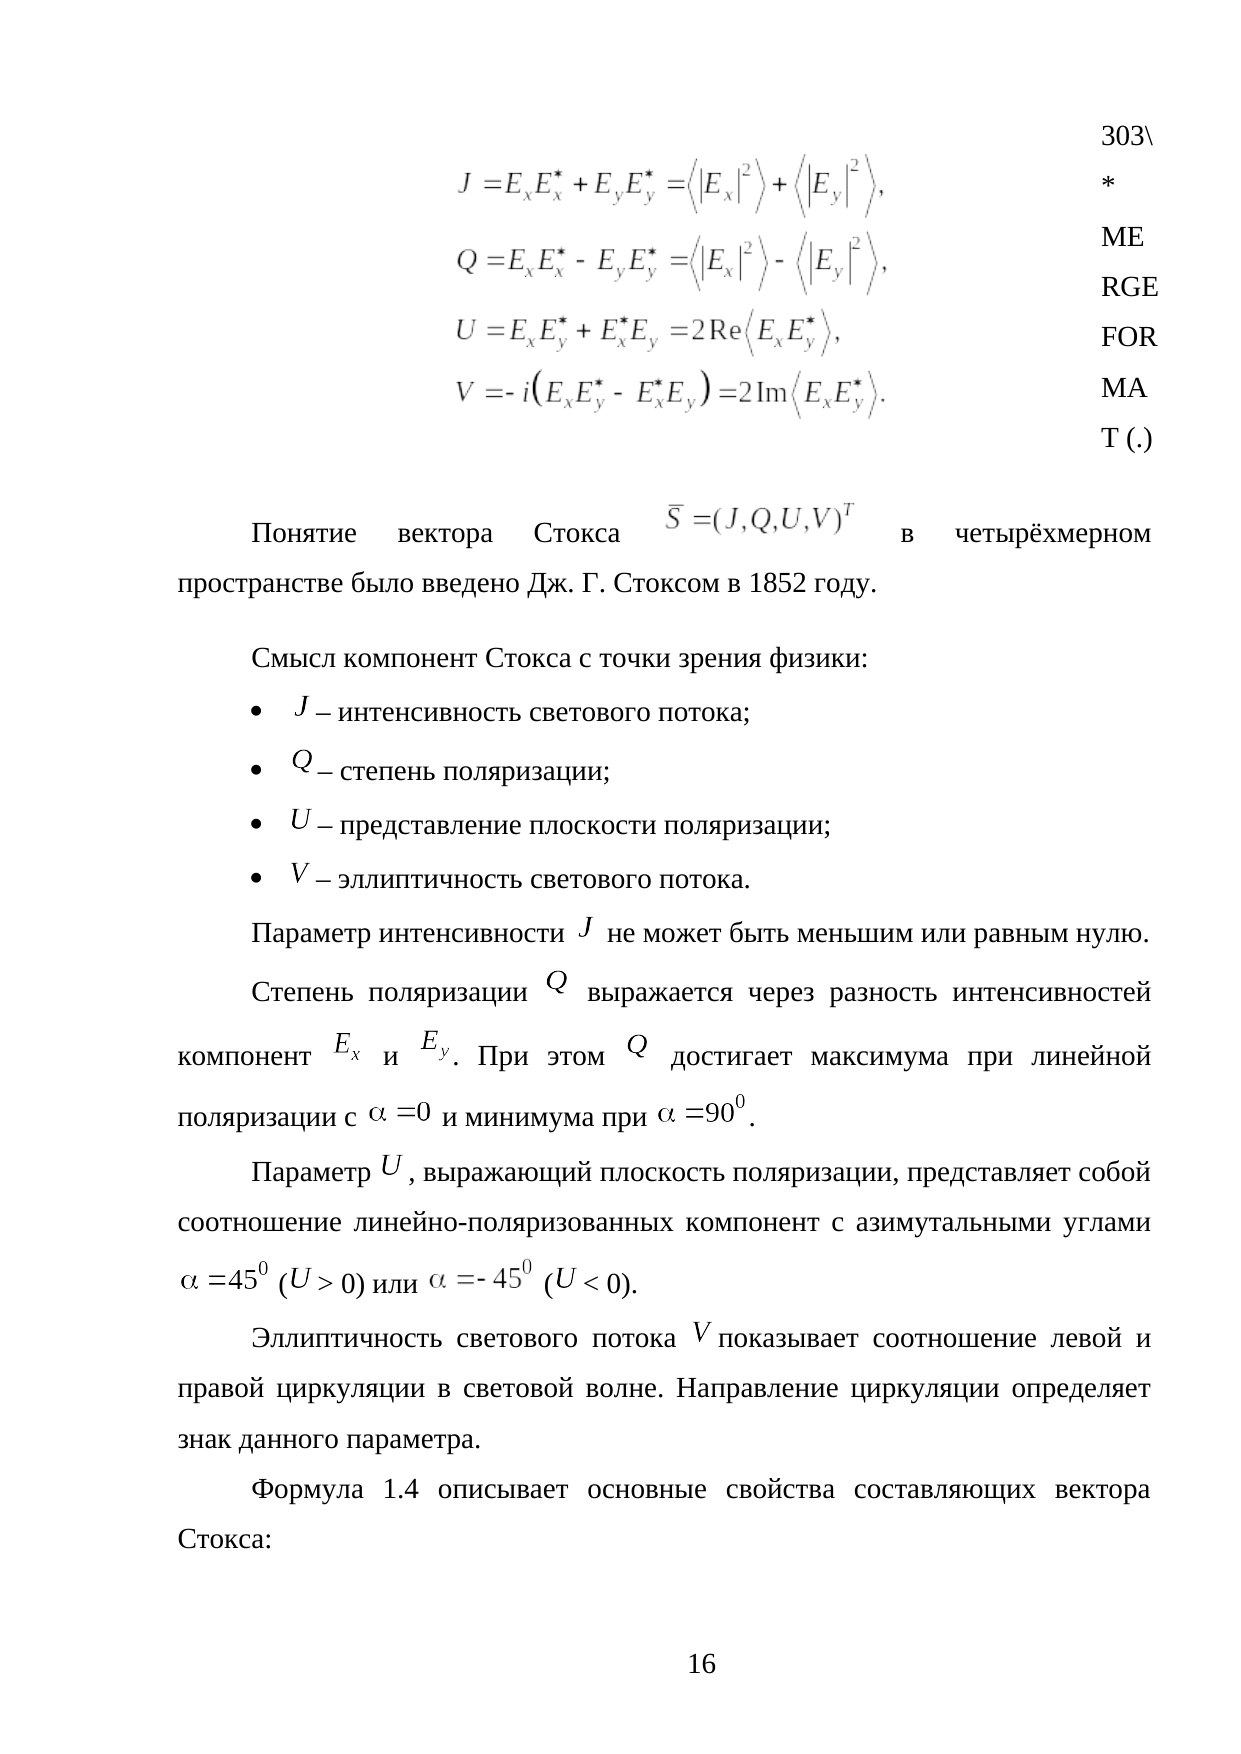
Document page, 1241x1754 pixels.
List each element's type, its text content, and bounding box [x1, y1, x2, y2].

text Параметр , выражающий плоскость поляризации, представляет собой соотношение линейно-поляризованных компонент с азимутальными углами (> 0) или (< 0). [177, 1150, 1152, 1299]
list – степень поляризации; [251, 745, 1152, 786]
list – интенсивность светового потока; [251, 691, 1152, 728]
list – представление плоскости поляризации; [251, 803, 1152, 841]
text Формула 1.4 описывает основные свойства составляющих вектора Стокса: [177, 1471, 1152, 1555]
list – эллиптичность светового потока. [251, 857, 1152, 895]
text Эллиптичность светового потока показывает соотношение левой и правой циркуляции в световой волне. Направление циркуляции определяет знак данного параметра. [177, 1316, 1152, 1454]
text Смысл компонент Стокса с точки зрения физики: [177, 640, 1152, 674]
table_header [166, 118, 1089, 470]
table_header [1090, 118, 1163, 470]
text Степень поляризации выражается через разность интенсивностей компонент и . При этом достигает максимума при линейной поляризации с и минимума при . [177, 966, 1152, 1133]
text Понятие вектора Стокса в четырёхмерном пространстве было введено Дж. Г. Стоксом в 1852 году. [177, 495, 1152, 598]
text Параметр интенсивности не может быть меньшим или равным нулю. [177, 912, 1152, 949]
